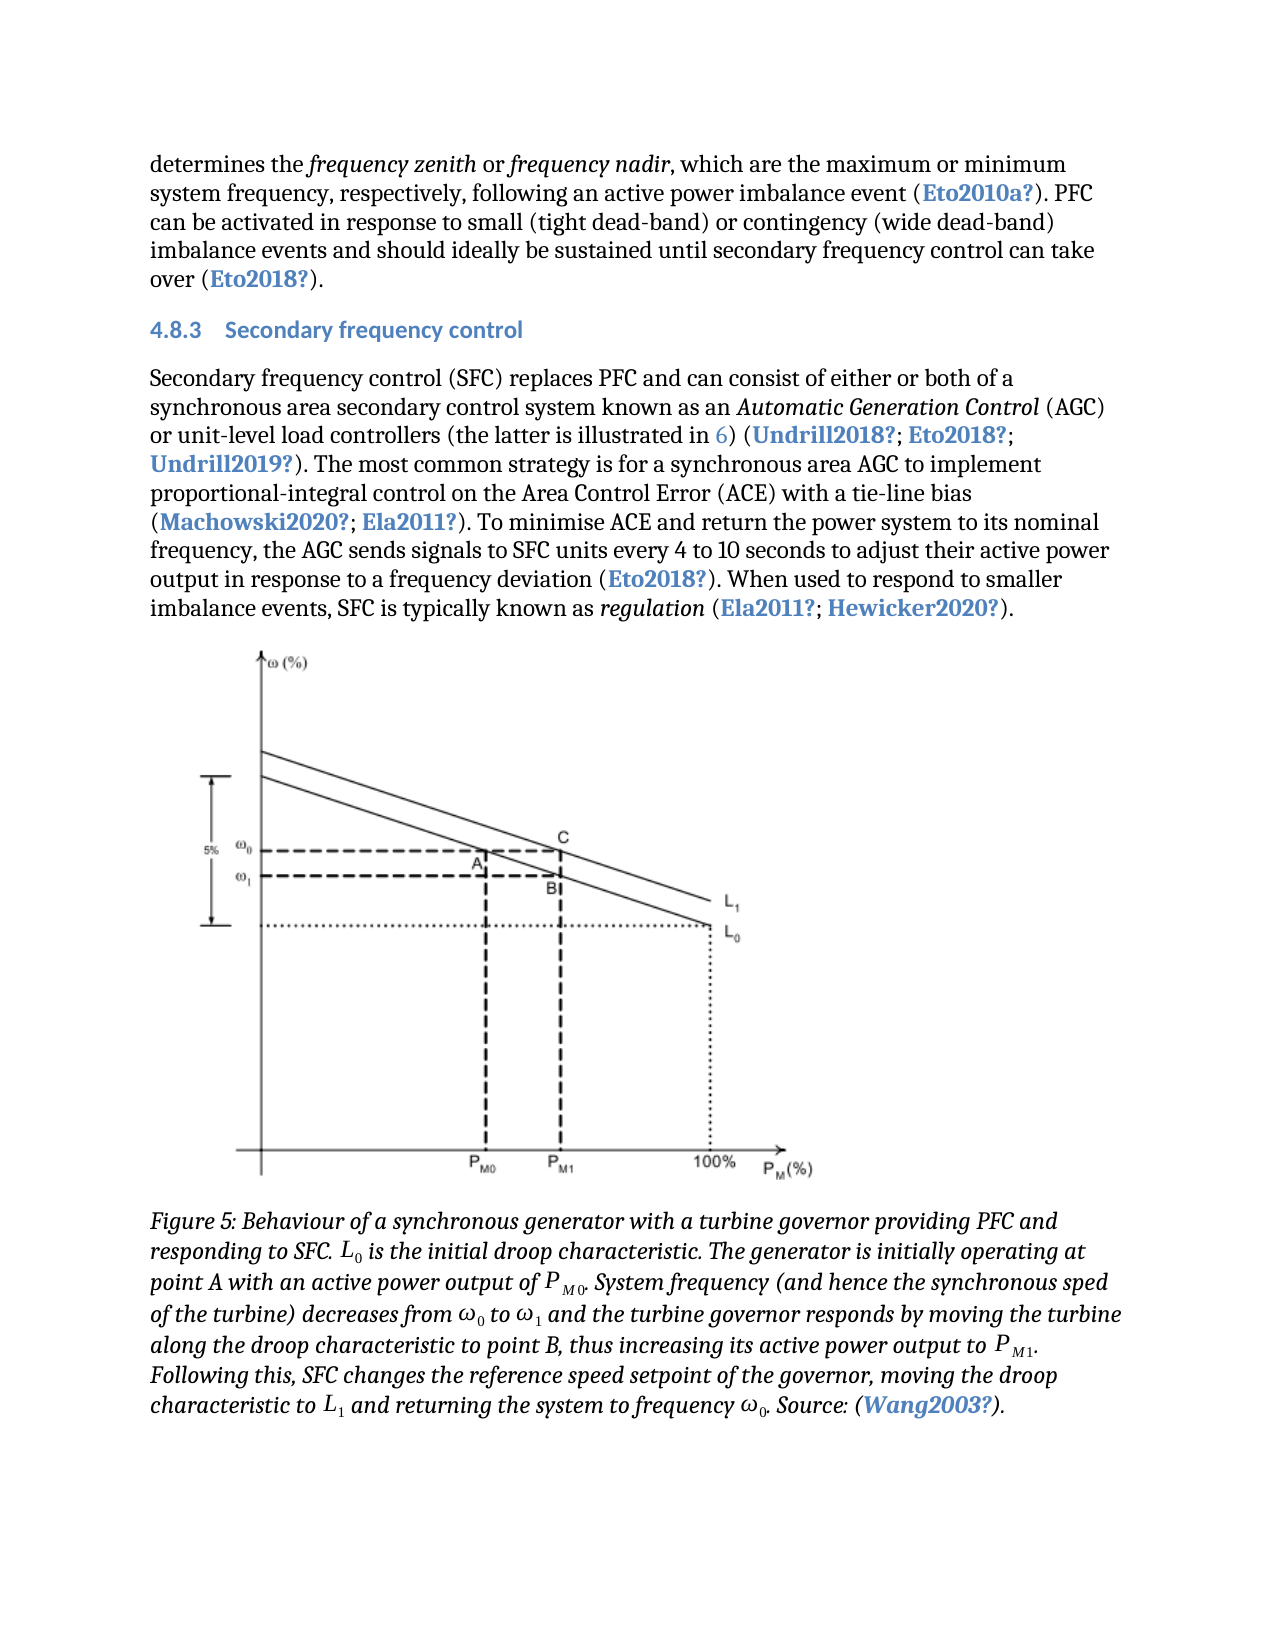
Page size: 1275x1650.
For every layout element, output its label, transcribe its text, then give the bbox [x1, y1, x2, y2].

picture [168, 641, 825, 1187]
text Secondary frequency control (SFC) replaces PFC and can consist of either or both of a synchronous area secondary control system known as an Automatic Generation Control (AGC) or unit-level load controllers (the latter is illustrated in 6) (Undrill2018?; Eto2018?; Undrill2019?). The most common strategy is for a synchronous area AGC to implement proportional-integral control on the Area Control Error (ACE) with a tie-line bias (Machowski2020?; Ela2011?). To minimise ACE and return the power system to its nominal frequency, the AGC sends signals to SFC units every 4 to 10 seconds to adjust their active power output in response to a frequency deviation (Eto2018?). When used to respond to smaller imbalance events, SFC is typically known as regulation (Ela2011?; Hewicker2020?). [150, 364, 1125, 623]
subtitle 4.8.3 Secondary frequency control [150, 314, 1125, 345]
text Figure 5: Behaviour of a synchronous generator with a turbine governor providing PFC and responding to SFC. is the initial droop characteristic. The generator is initially operating at point A with an active power output of . System frequency (and hence the synchronous sped of the turbine) decreases from to and the turbine governor responds by moving the turbine along the droop characteristic to point B, thus increasing its active power output to . Following this, SFC changes the reference speed setpoint of the governor, moving the droop characteristic to and returning the system to frequency . Source: (Wang2003?). [150, 1207, 1125, 1421]
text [150, 150, 1125, 294]
